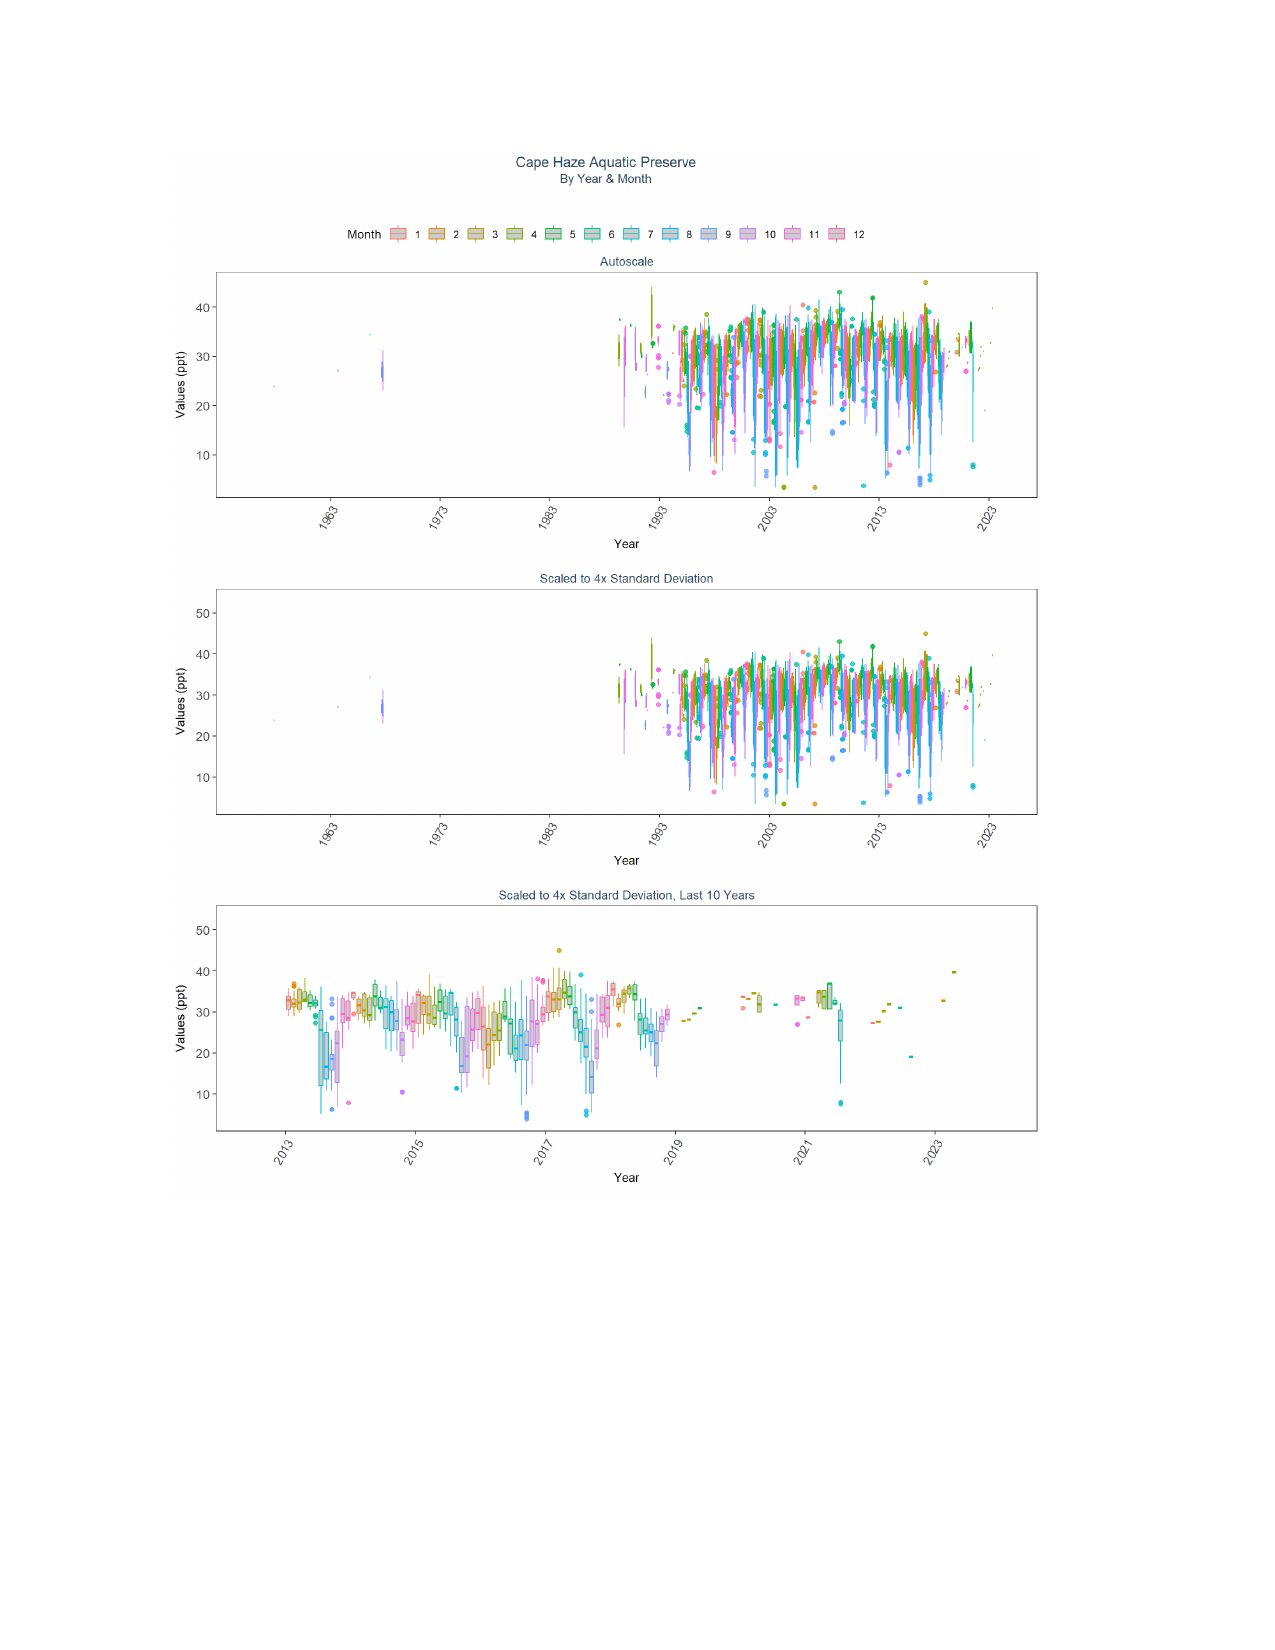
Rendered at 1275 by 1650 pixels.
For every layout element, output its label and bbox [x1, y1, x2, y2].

picture [168, 150, 1044, 1200]
